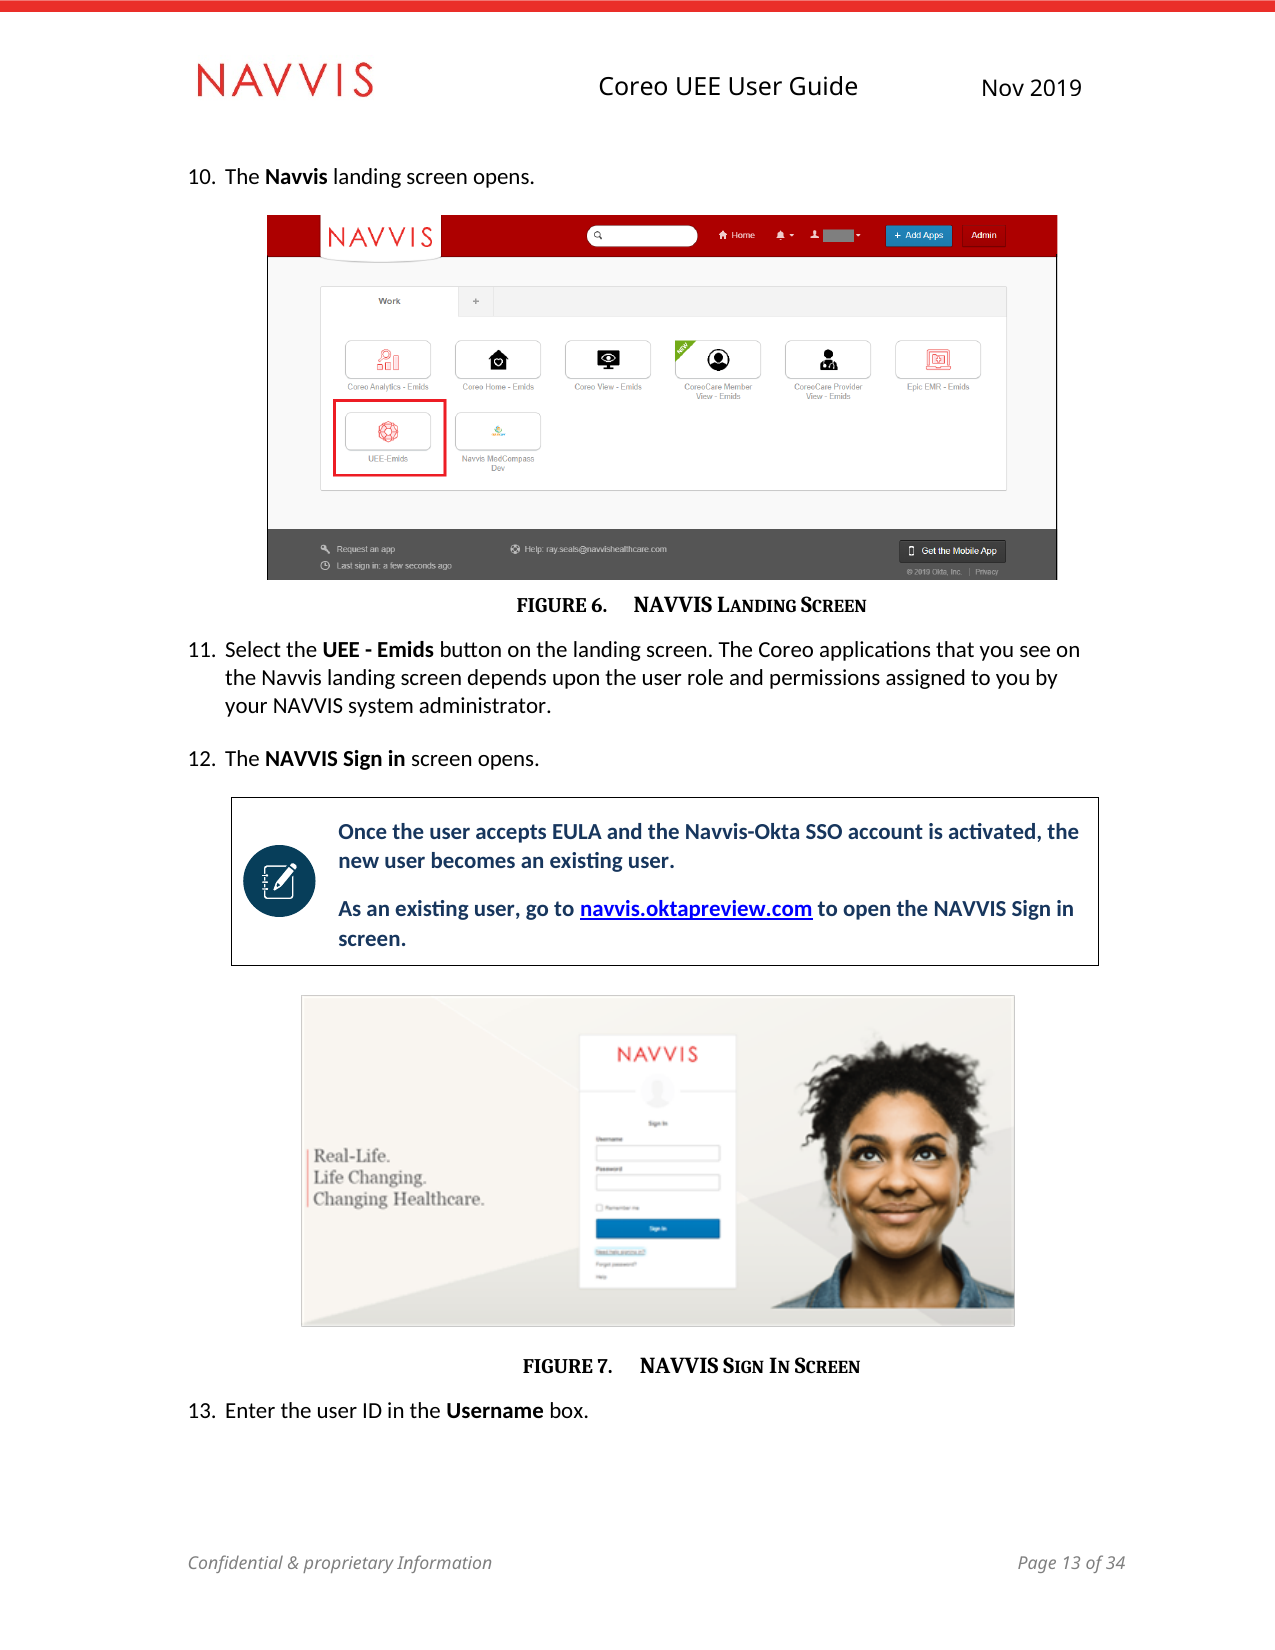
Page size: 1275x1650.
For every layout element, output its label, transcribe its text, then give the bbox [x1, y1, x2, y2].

picture [300, 994, 1016, 1328]
list Select the UEE - Emids button on the landing screen. The Coreo applications that you see on the Navvis landing screen depends upon the user role and permissions assigned to you by your NAVVIS system administrator. [187, 635, 1087, 719]
list The NAVVIS Sign in screen opens. [187, 744, 1087, 772]
picture [267, 215, 1058, 580]
text NAVVIS Landing Screen [296, 592, 1087, 618]
table_header [232, 798, 327, 965]
list The Navvis landing screen opens. [187, 162, 1087, 191]
text NAVVIS Sign In Screen [296, 1353, 1087, 1379]
table_header Once the user accepts EULA and the Navvis-Okta SSO account is activated, the new user becomes an existing user. As an existing user, go to navvis.oktapreview.com to open the NAVVIS Sign in screen. [327, 798, 1098, 965]
list Enter the user ID in the Username box. [187, 1396, 1087, 1424]
picture [187, 55, 383, 104]
